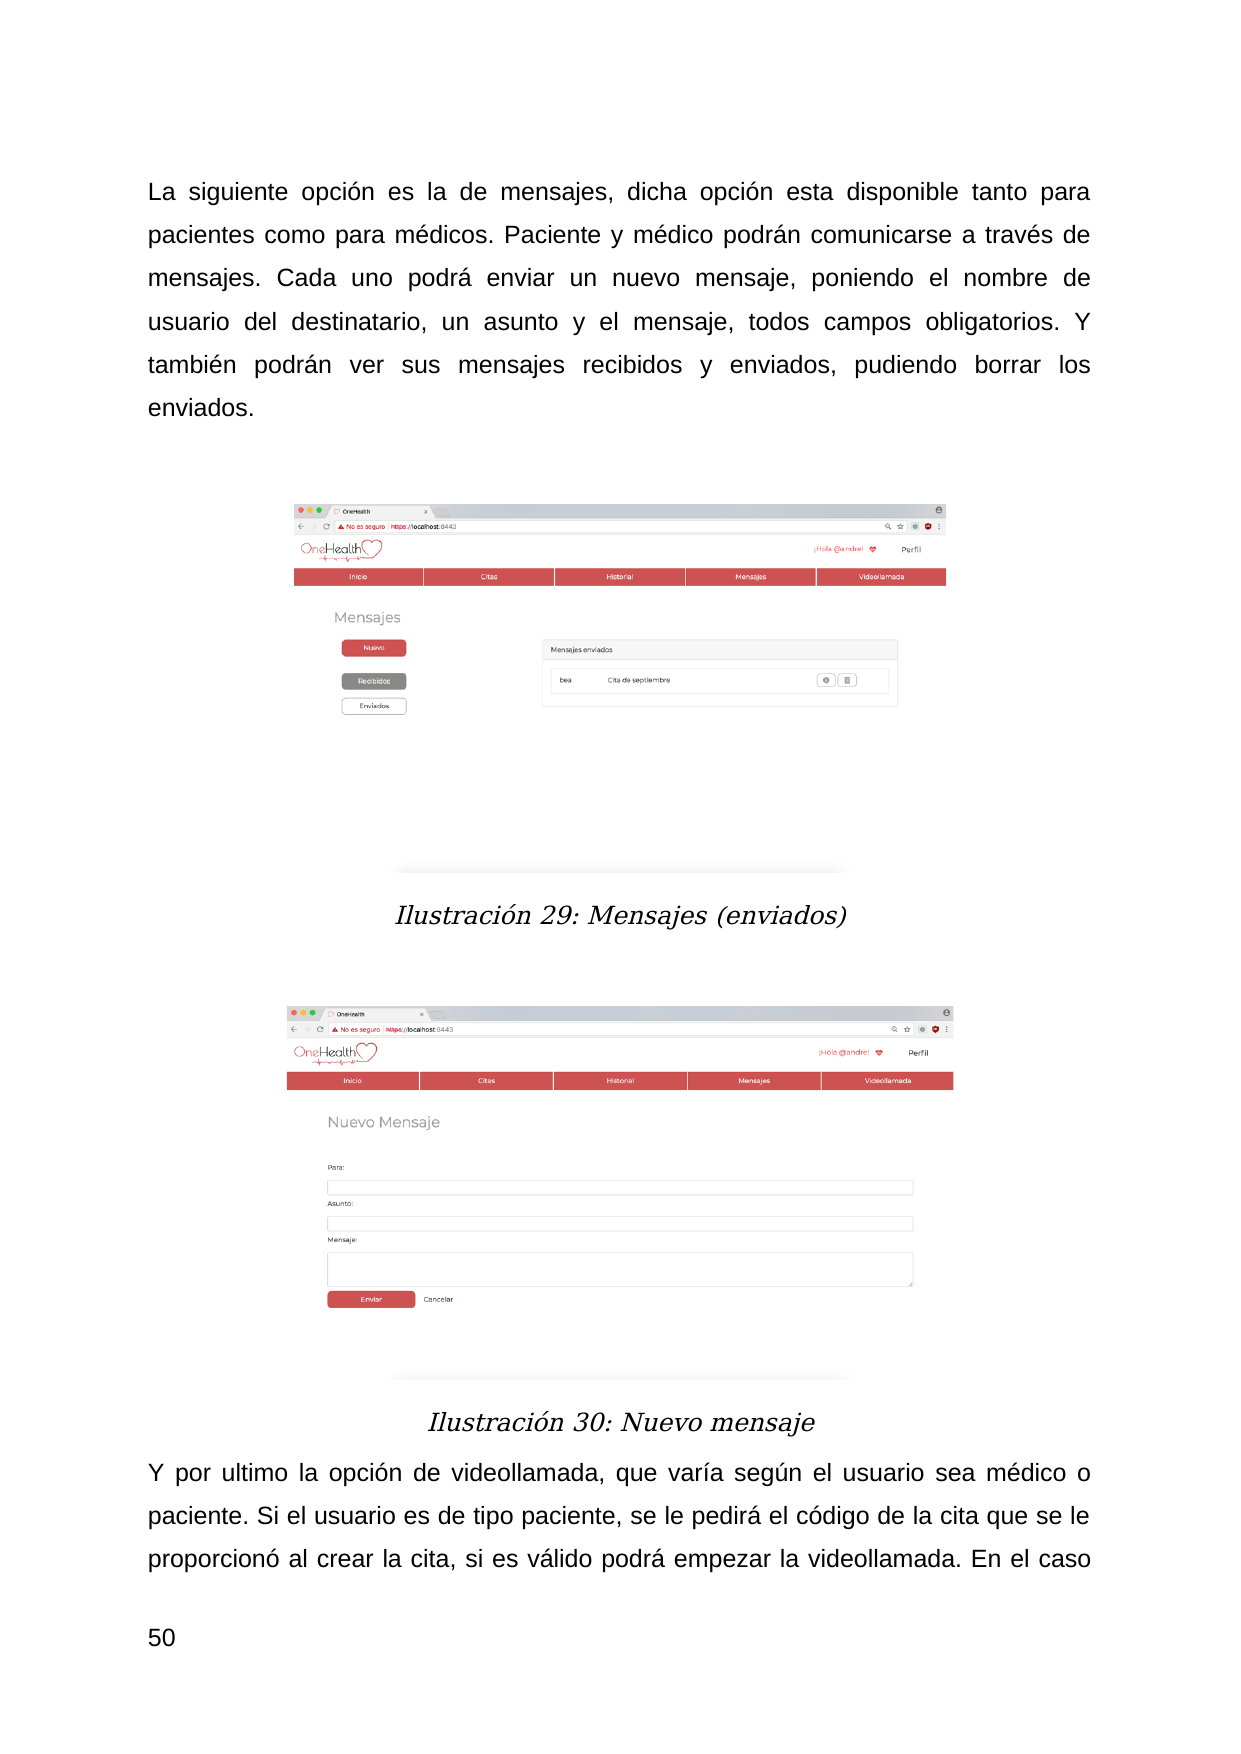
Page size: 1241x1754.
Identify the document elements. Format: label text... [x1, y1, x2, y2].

text Ilustración 30: Nuevo mensaje [148, 1407, 1092, 1437]
picture [286, 1006, 954, 1380]
picture [294, 504, 947, 873]
text Ilustración 29: Mensajes (enviados) [148, 900, 1092, 930]
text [148, 1458, 1092, 1573]
text La siguiente opción es la de mensajes, dicha opción esta disponible tanto para pacientes como para médicos. Paciente y médico podrán comunicarse a través de mensajes. Cada uno podrá enviar un nuevo mensaje, poniendo el nombre de usuario del destinatario, un asunto y el mensaje, todos campos obligatorios. Y también podrán ver sus mensajes recibidos y enviados, pudiendo borrar los enviados. [148, 177, 1092, 422]
